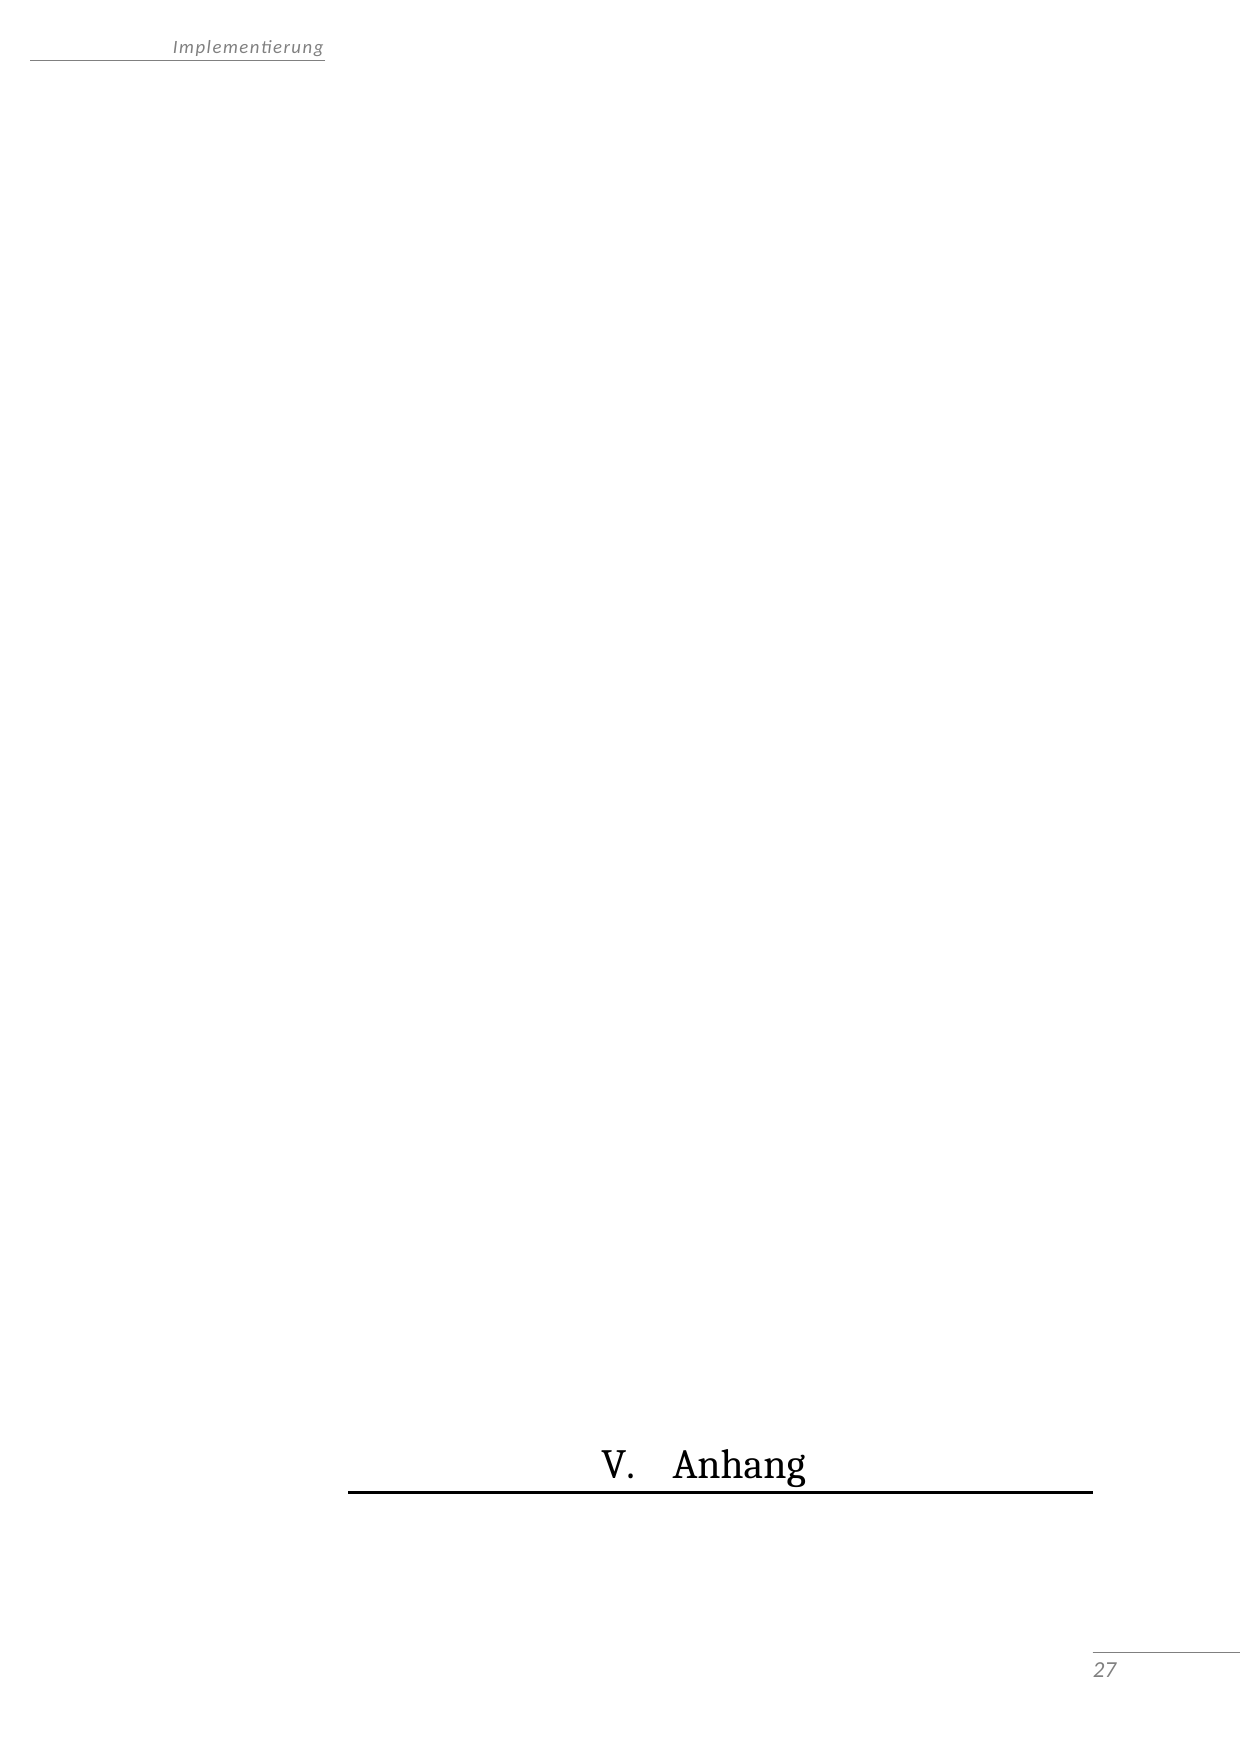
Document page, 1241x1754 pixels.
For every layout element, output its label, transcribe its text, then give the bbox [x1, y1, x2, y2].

subtitle Anhang [348, 1441, 1093, 1491]
